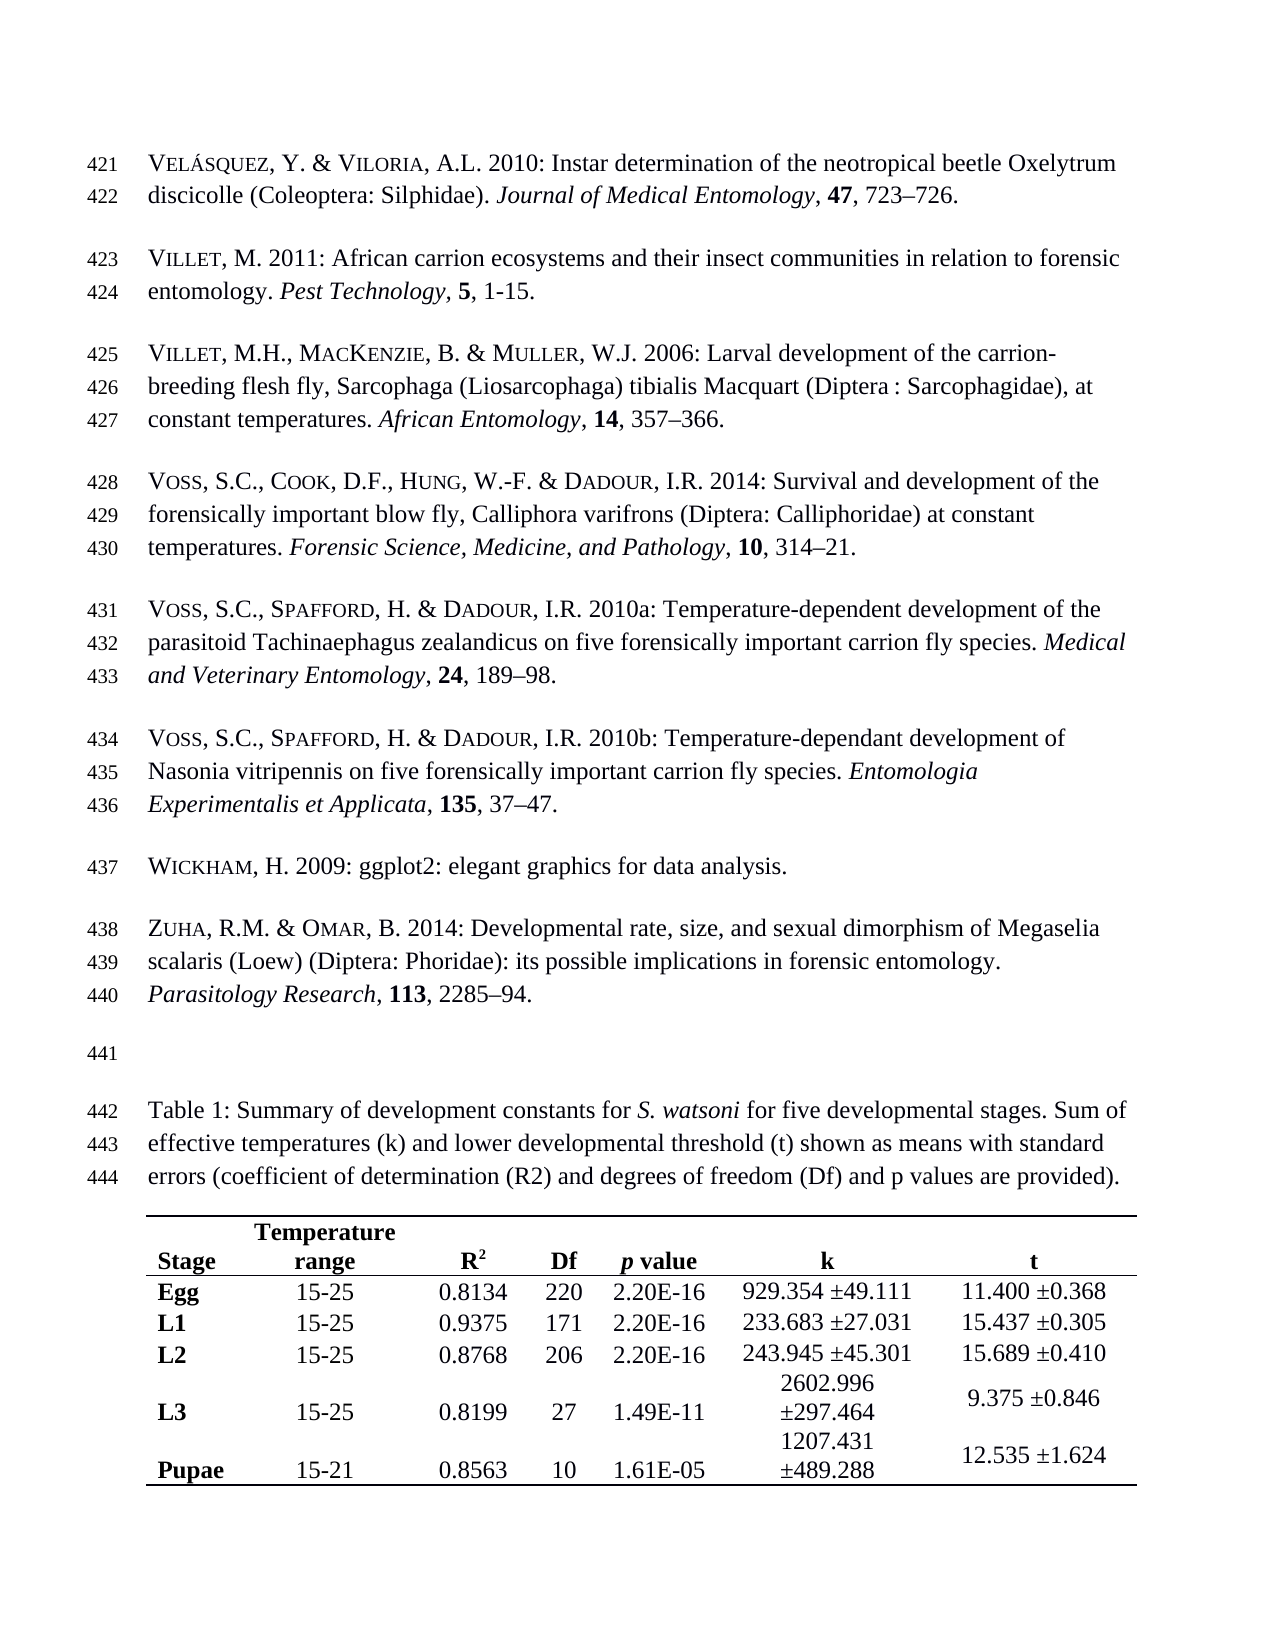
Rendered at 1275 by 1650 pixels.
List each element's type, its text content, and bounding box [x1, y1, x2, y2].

table_cell 15-25 [237, 1306, 412, 1337]
table_header t [930, 1217, 1137, 1275]
table_cell 0.8134 [413, 1276, 534, 1306]
table_cell 1207.431 ±489.288 [724, 1426, 930, 1483]
table_cell 27 [534, 1369, 594, 1426]
text Villet, M.H., MacKenzie, B. & Muller, W.J. 2006: Larval development of the carrion-breeding flesh fly, Sarcophaga (Liosarcophaga) tibialis Macquart (Diptera : Sarcophagidae), at constant temperatures. African Entomology, 14, 357–366. [148, 338, 1127, 433]
table_cell 1.61E-05 [594, 1426, 724, 1483]
text Voss, S.C., Spafford, H. & Dadour, I.R. 2010b: Temperature-dependant development of Nasonia vitripennis on five forensically important carrion fly species. Entomologia Experimentalis et Applicata, 135, 37–47. [148, 723, 1127, 817]
table_header Df [534, 1217, 594, 1275]
table_cell 0.9375 [413, 1306, 534, 1337]
table_cell 2.20E-16 [594, 1306, 724, 1337]
table_cell 15-25 [237, 1369, 412, 1426]
text Velásquez, Y. & Viloria, A.L. 2010: Instar determination of the neotropical beetle Oxelytrum discicolle (Coleoptera: Silphidae). Journal of Medical Entomology, 47, 723–726. [148, 148, 1127, 209]
table_cell 15.437 ±0.305 [930, 1306, 1137, 1337]
table_cell 0.8199 [413, 1369, 534, 1426]
text Villet, M. 2011: African carrion ecosystems and their insect communities in relation to forensic entomology. Pest Technology, 5, 1-15. [148, 243, 1127, 304]
table_header R2 [413, 1217, 534, 1275]
text Zuha, R.M. & Omar, B. 2014: Developmental rate, size, and sexual dimorphism of Megaselia scalaris (Loew) (Diptera: Phoridae): its possible implications in forensic entomology. Parasitology Research, 113, 2285–94. [148, 913, 1127, 1008]
table_cell 220 [534, 1276, 594, 1306]
table_cell 10 [534, 1426, 594, 1483]
table_cell 11.400 ±0.368 [930, 1276, 1137, 1306]
table_header k [724, 1217, 930, 1275]
table_cell Egg [146, 1276, 237, 1306]
table_cell 2.20E-16 [594, 1276, 724, 1306]
table_cell 929.354 ±49.111 [724, 1276, 930, 1306]
table_header Stage [146, 1217, 237, 1275]
table_cell 12.535 ±1.624 [930, 1426, 1137, 1483]
table_cell 2.20E-16 [594, 1337, 724, 1368]
table_cell 2602.996 ±297.464 [724, 1369, 930, 1426]
table_cell 171 [534, 1306, 594, 1337]
table_cell Pupae [146, 1426, 237, 1483]
table_cell 243.945 ±45.301 [724, 1337, 930, 1368]
text Table 1: Summary of development constants for S. watsoni for five developmental stages. Sum of effective temperatures (k) and lower developmental threshold (t) shown as means with standard errors (coefficient of determination (R2) and degrees of freedom (Df) and p values are provided). [148, 1095, 1127, 1190]
table_header p value [594, 1217, 724, 1275]
text Voss, S.C., Spafford, H. & Dadour, I.R. 2010a: Temperature-dependent development of the parasitoid Tachinaephagus zealandicus on five forensically important carrion fly species. Medical and Veterinary Entomology, 24, 189–98. [148, 594, 1127, 689]
table_cell 0.8768 [413, 1337, 534, 1368]
table_cell 15-25 [237, 1276, 412, 1306]
table_cell 1.49E-11 [594, 1369, 724, 1426]
text Wickham, H. 2009: ggplot2: elegant graphics for data analysis. [148, 851, 1127, 880]
table_cell 15-25 [237, 1337, 412, 1368]
table_cell 0.8563 [413, 1426, 534, 1483]
table_cell L1 [146, 1306, 237, 1337]
table_cell 206 [534, 1337, 594, 1368]
table_cell 9.375 ±0.846 [930, 1369, 1137, 1426]
table_cell 15.689 ±0.410 [930, 1337, 1137, 1368]
table_cell 15-21 [237, 1426, 412, 1483]
text Voss, S.C., Cook, D.F., Hung, W.-F. & Dadour, I.R. 2014: Survival and development of the forensically important blow fly, Calliphora varifrons (Diptera: Calliphoridae) at constant temperatures. Forensic Science, Medicine, and Pathology, 10, 314–21. [148, 466, 1127, 561]
table_header Temperature range [237, 1217, 412, 1275]
table_cell L2 [146, 1337, 237, 1368]
table_cell 233.683 ±27.031 [724, 1306, 930, 1337]
table_cell L3 [146, 1369, 237, 1426]
